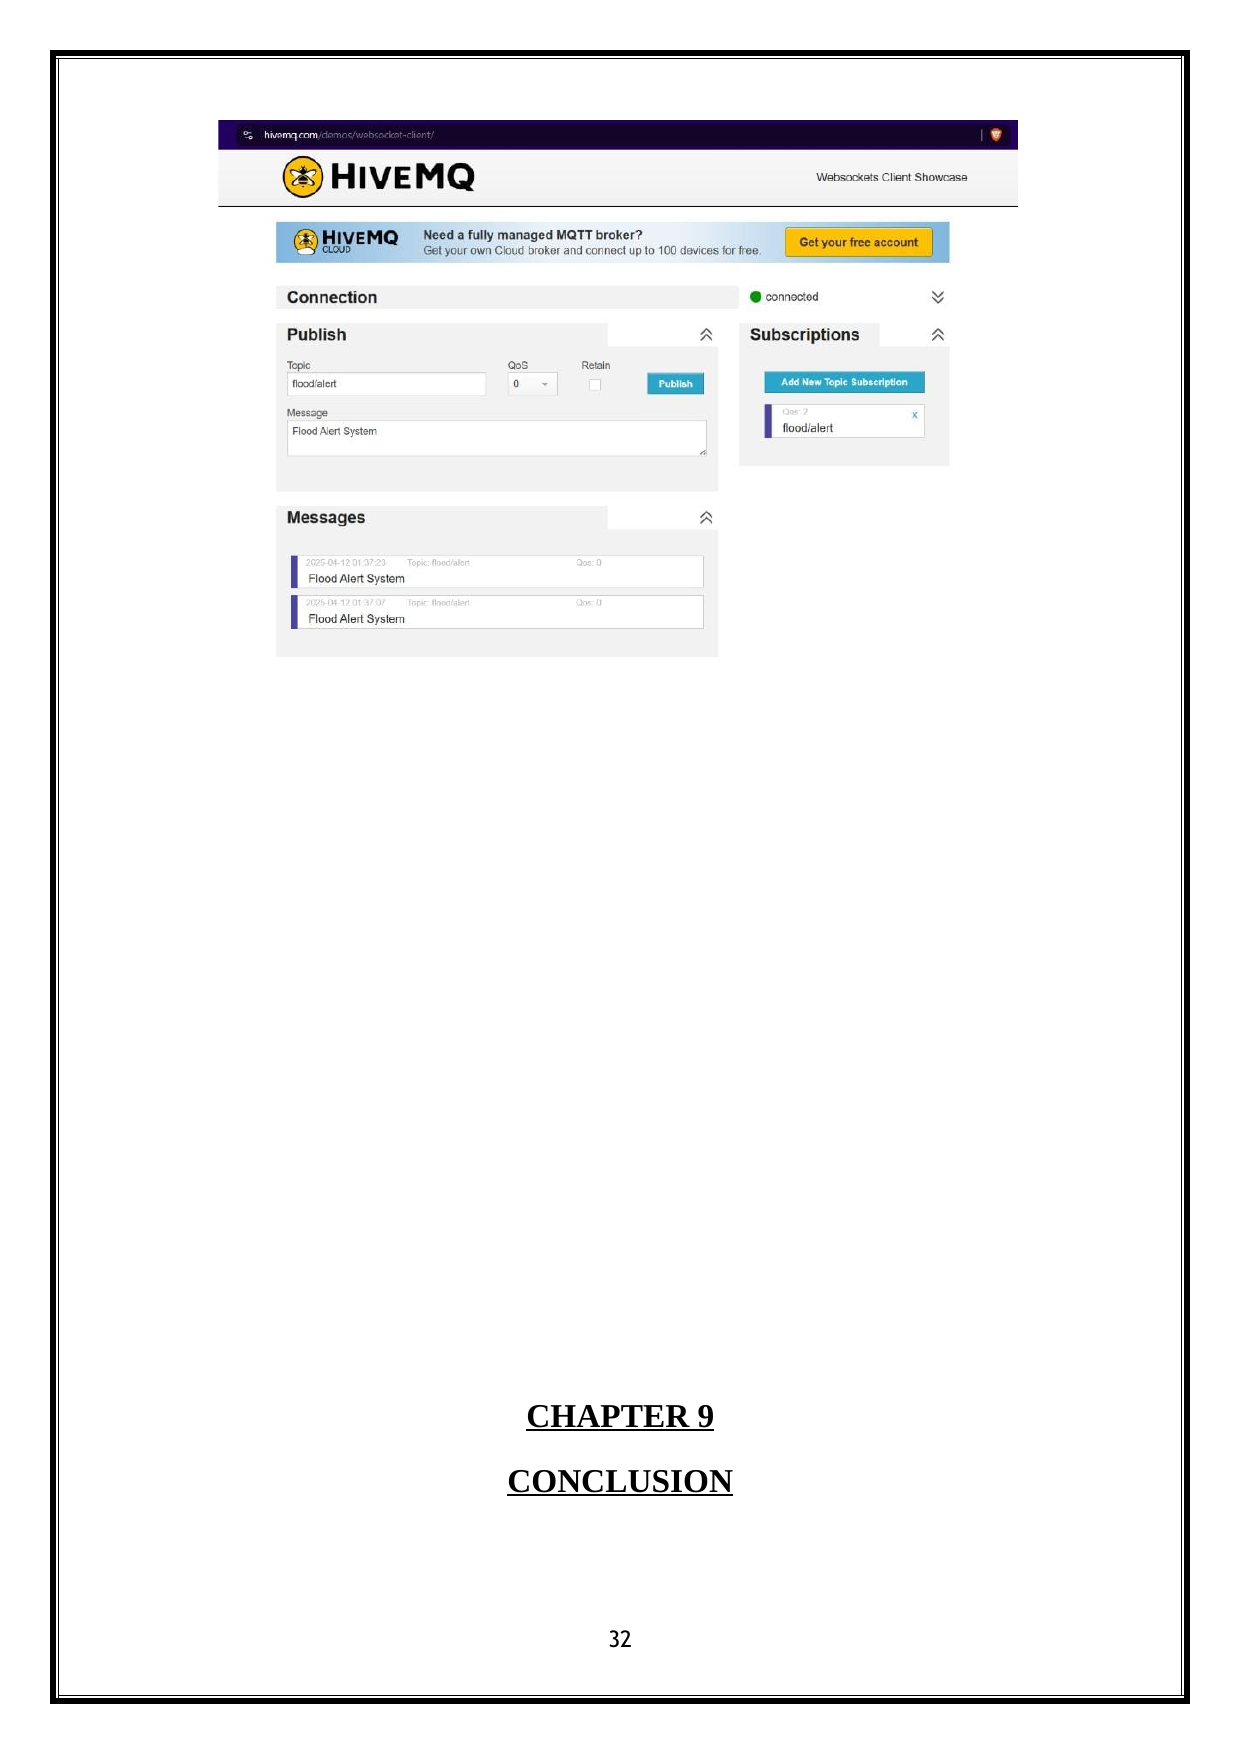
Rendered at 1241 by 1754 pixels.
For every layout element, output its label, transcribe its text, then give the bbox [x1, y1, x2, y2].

text CHAPTER 9 [150, 1396, 1090, 1434]
text CONCLUSION [150, 1461, 1090, 1499]
picture [218, 120, 1018, 670]
